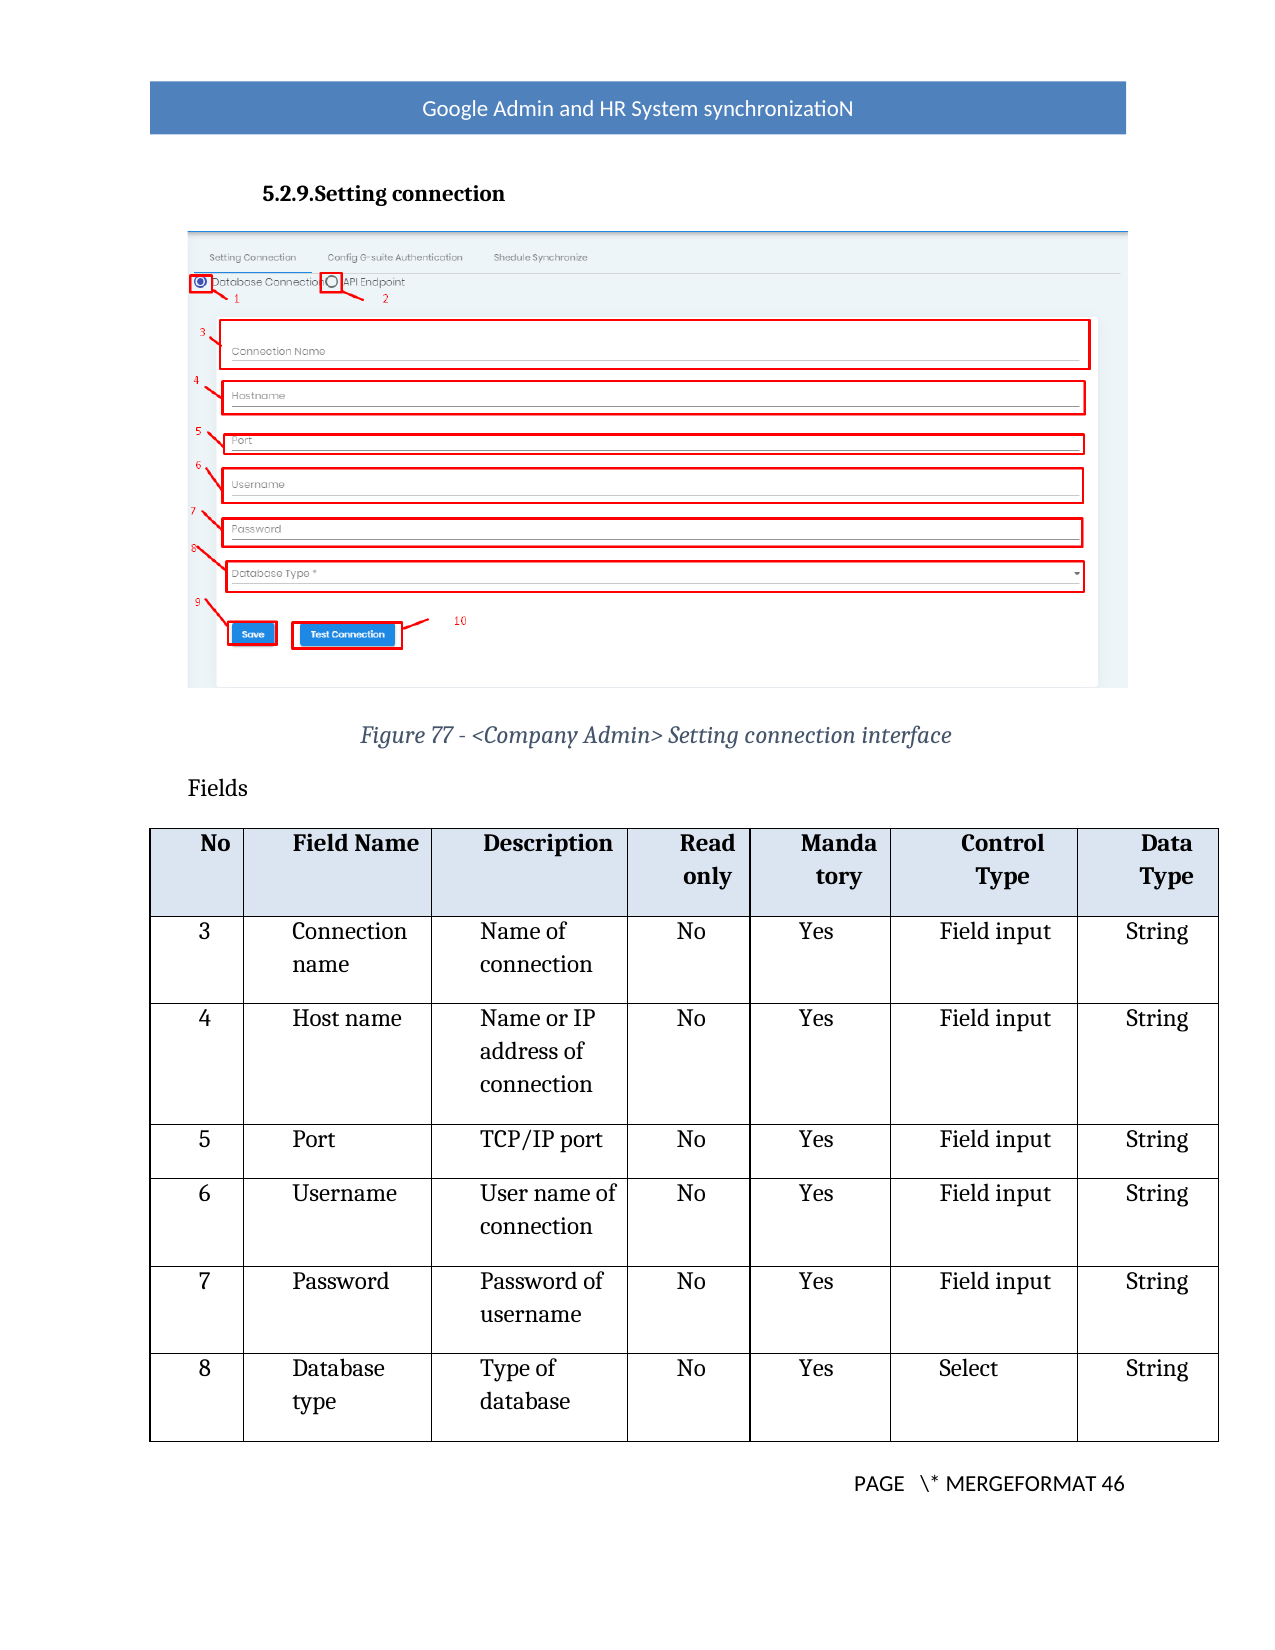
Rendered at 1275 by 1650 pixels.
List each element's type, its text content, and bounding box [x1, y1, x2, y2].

table_cell String [1078, 1004, 1218, 1124]
table_cell Name of connection [432, 917, 627, 1003]
table_cell Yes [751, 1179, 890, 1266]
table_cell Yes [751, 1125, 890, 1178]
table_cell Password of username [432, 1267, 627, 1353]
table_cell Yes [751, 1354, 890, 1441]
table_header No [151, 829, 243, 916]
table_cell No [628, 1125, 749, 1178]
table_cell String [1078, 917, 1218, 1003]
table_cell Field input [891, 1267, 1077, 1353]
text Figure 77 - <Company Admin> Setting connection interface [187, 721, 1125, 749]
table_cell User name of connection [432, 1179, 627, 1266]
table_header Read only [628, 829, 749, 916]
table_cell 6 [151, 1179, 243, 1266]
table_cell Type of database [432, 1354, 627, 1441]
table_header Mandatory [751, 829, 890, 916]
table_cell No [628, 1179, 749, 1266]
table_cell Password [244, 1267, 431, 1353]
table_cell TCP/IP port [432, 1125, 627, 1178]
table_cell String [1078, 1125, 1218, 1178]
table_header Control Type [891, 829, 1077, 916]
table_cell No [628, 1267, 749, 1353]
table_header Data Type [1078, 829, 1218, 916]
table_cell No [628, 1004, 749, 1124]
table_cell String [1078, 1179, 1218, 1266]
table_cell String [1078, 1354, 1218, 1441]
table_cell Database type [244, 1354, 431, 1441]
table_cell Select [891, 1354, 1077, 1441]
subtitle Setting connection [262, 181, 1125, 207]
table_cell No [628, 1354, 749, 1441]
table_cell No [628, 917, 749, 1003]
table_cell Name or IP address of connection [432, 1004, 627, 1124]
picture [187, 231, 1128, 688]
table_cell Field input [891, 917, 1077, 1003]
table_cell Field input [891, 1004, 1077, 1124]
table_cell Connection name [244, 917, 431, 1003]
table_cell 4 [151, 1004, 243, 1124]
table_cell Field input [891, 1179, 1077, 1266]
text Fields [187, 774, 1125, 803]
table_cell Field input [891, 1125, 1077, 1178]
table_cell Yes [751, 1267, 890, 1353]
table_cell 7 [151, 1267, 243, 1353]
table_cell 3 [151, 917, 243, 1003]
table_cell 8 [151, 1354, 243, 1441]
table_cell Host name [244, 1004, 431, 1124]
table_header Field Name [244, 829, 431, 916]
table_cell Yes [751, 1004, 890, 1124]
table_header Description [432, 829, 627, 916]
table_cell 5 [151, 1125, 243, 1178]
table_cell Username [244, 1179, 431, 1266]
table_cell Yes [751, 917, 890, 1003]
table_cell String [1078, 1267, 1218, 1353]
table_cell Port [244, 1125, 431, 1178]
